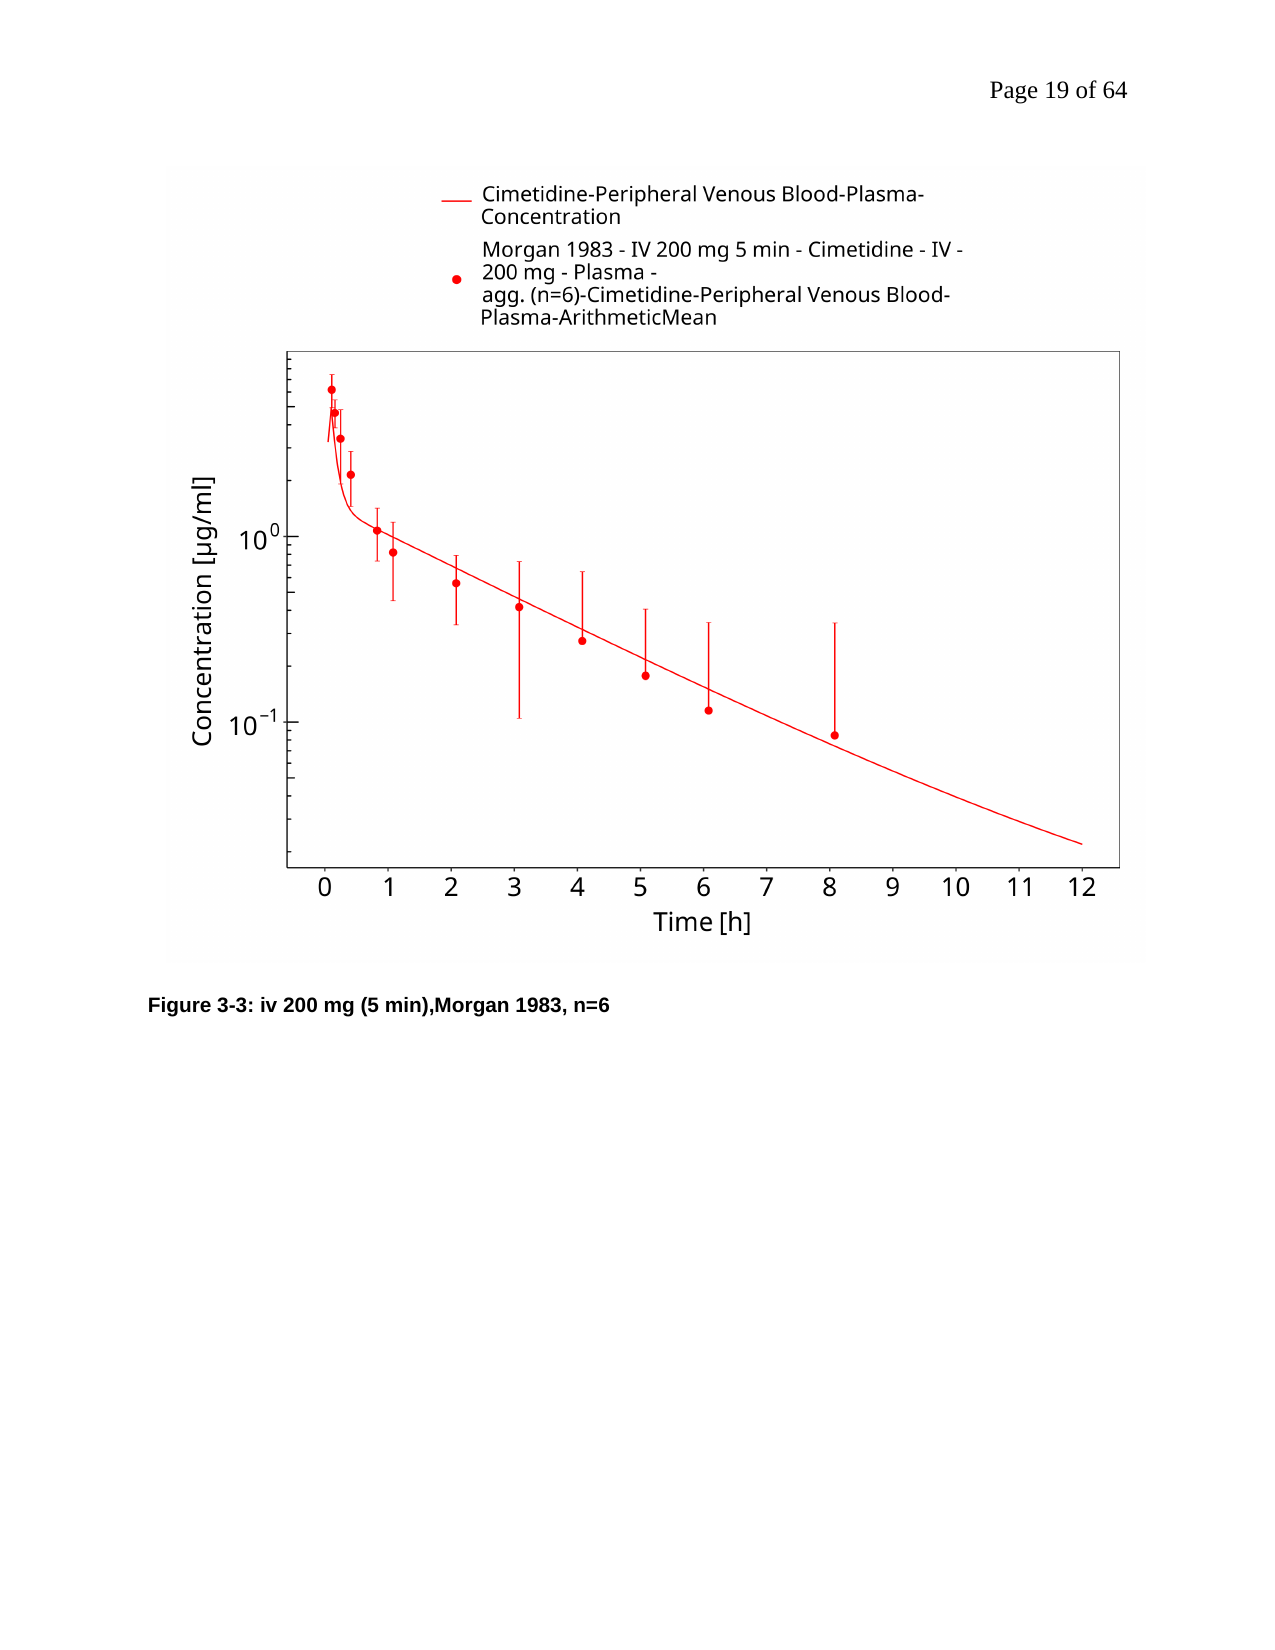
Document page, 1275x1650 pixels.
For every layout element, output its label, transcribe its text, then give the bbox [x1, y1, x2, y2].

picture [166, 166, 1146, 963]
text Figure 3-3: iv 200 mg (5 min),Morgan 1983, n=6 [148, 993, 1127, 1017]
